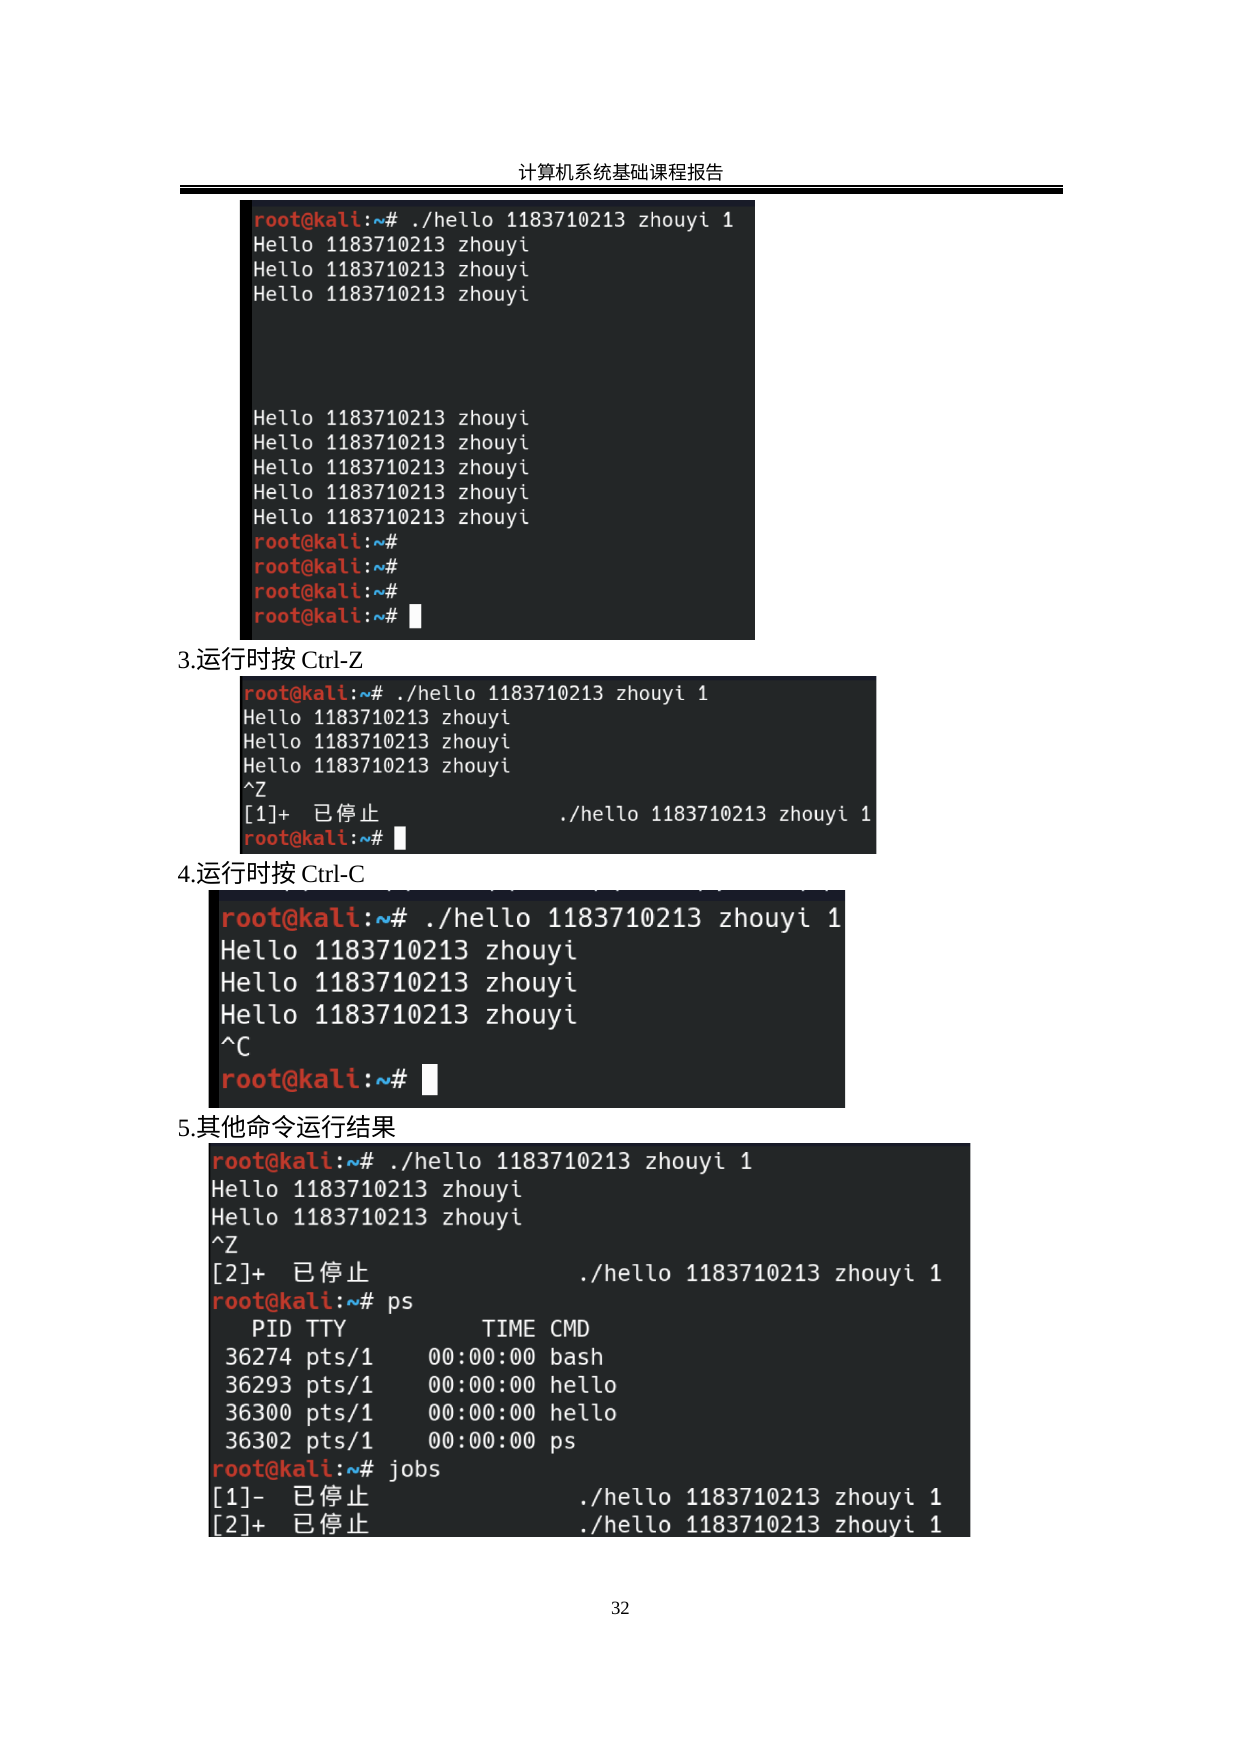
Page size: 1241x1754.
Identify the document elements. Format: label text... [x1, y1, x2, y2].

picture [239, 676, 877, 854]
picture [239, 200, 755, 640]
picture [208, 890, 846, 1108]
text 5.其他命令运行结果 [177, 1107, 1063, 1143]
text 4.运行时按Ctrl-C [177, 854, 1063, 890]
text 3.运行时按Ctrl-Z [177, 640, 1063, 676]
picture [208, 1143, 971, 1537]
